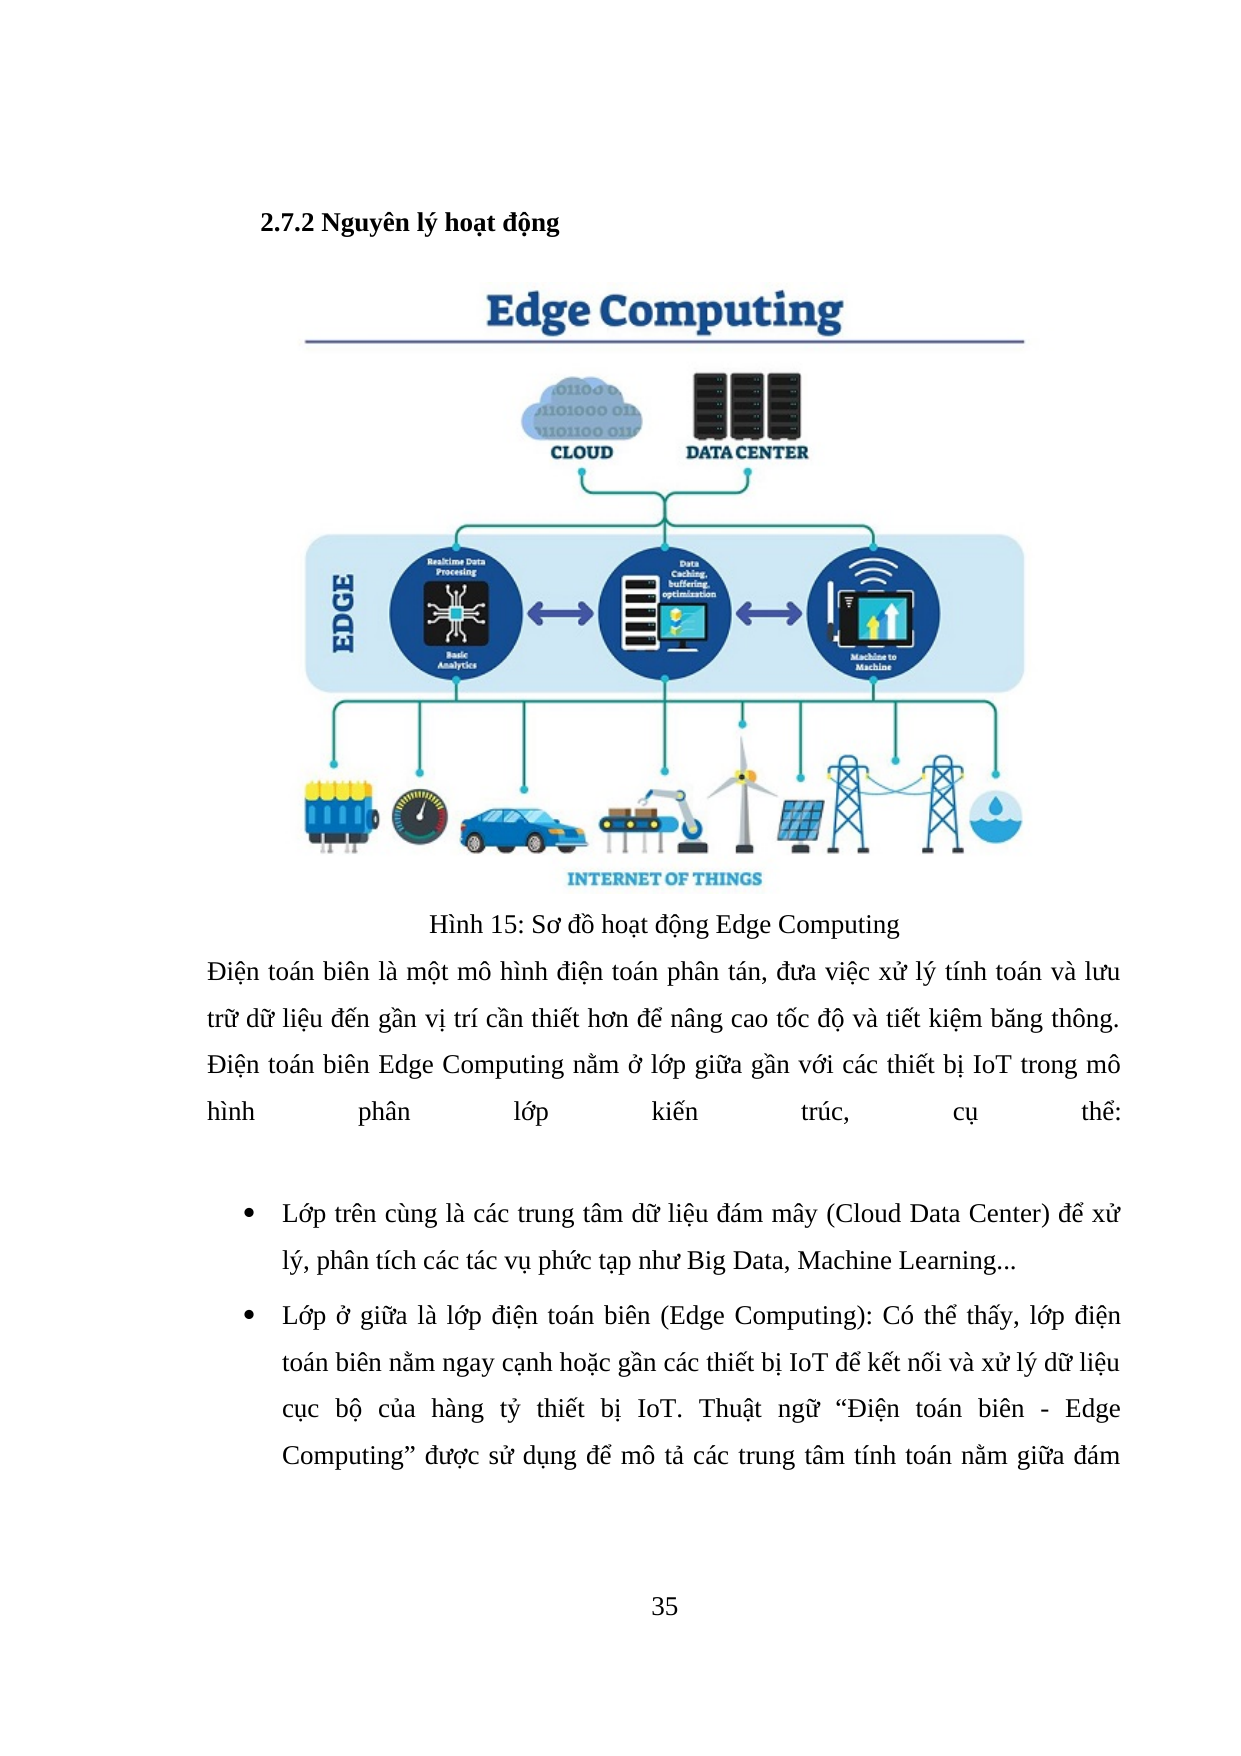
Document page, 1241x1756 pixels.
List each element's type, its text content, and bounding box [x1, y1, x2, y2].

text Hình 15: Sơ đồ hoạt động Edge Computing [207, 909, 1122, 940]
subtitle 2.7.2 Nguyên lý hoạt động [260, 206, 1122, 237]
list Lớp trên cùng là các trung tâm dữ liệu đám mây (Cloud Data Center) để xử lý, phân tích các tác vụ phức tạp như Big Data, Machine Learning... [244, 1197, 1122, 1275]
text Điện toán biên là một mô hình điện toán phân tán, đưa việc xử lý tính toán và lưu trữ dữ liệu đến gần vị trí cần thiết hơn để nâng cao tốc độ và tiết kiệm băng thông. Điện toán biên Edge Computing nằm ở lớp giữa gần với các thiết bị IoT trong mô hình phân lớp kiến trúc, cụ thể: [207, 955, 1122, 1173]
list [244, 1299, 1122, 1470]
picture [206, 282, 1123, 894]
